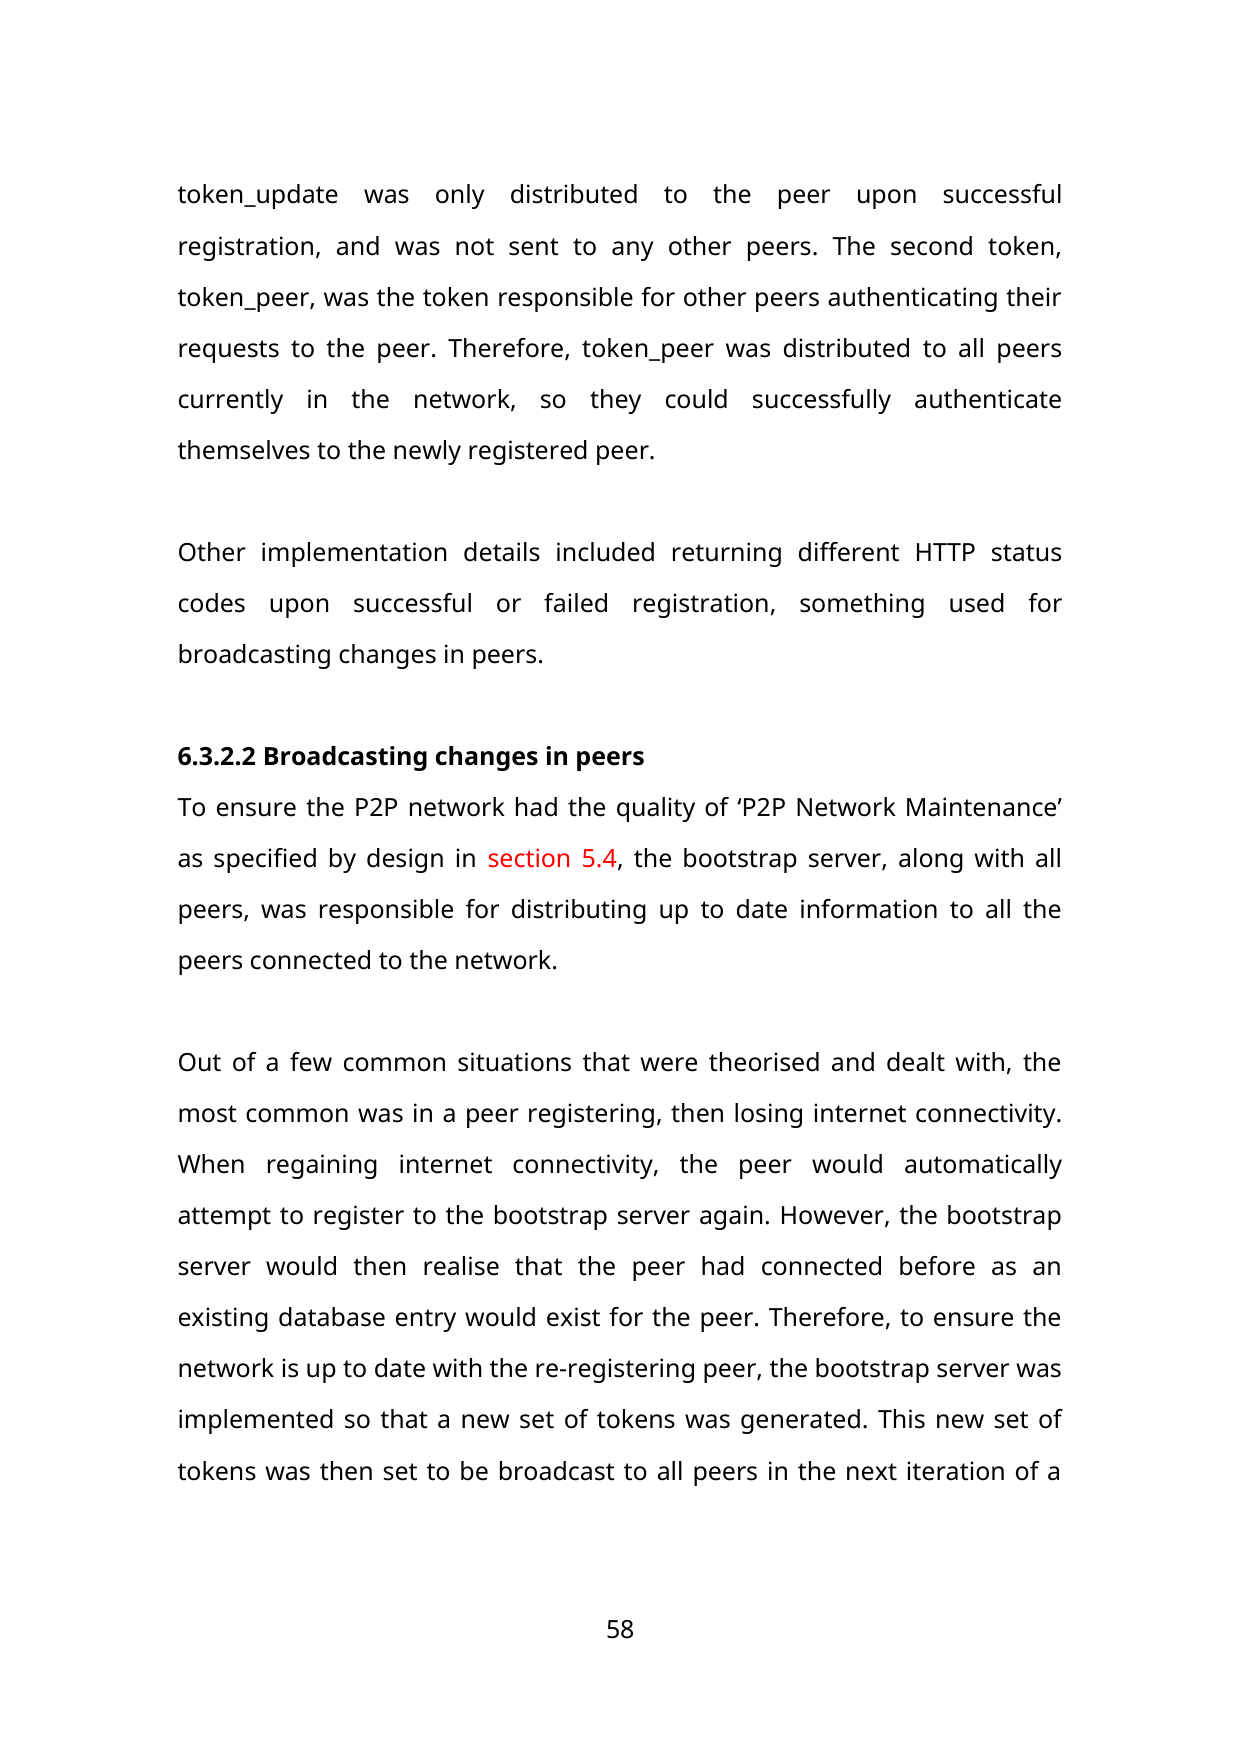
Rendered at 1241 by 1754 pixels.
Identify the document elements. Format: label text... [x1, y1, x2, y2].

text Other implementation details included returning different HTTP status codes upon successful or failed registration, something used for broadcasting changes in peers. [177, 534, 1063, 671]
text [177, 177, 1063, 466]
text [177, 1045, 1063, 1487]
subtitle Broadcasting changes in peers [177, 739, 1063, 773]
text To ensure the P2P network had the quality of ‘P2P Network Maintenance’ as specified by design in section 5.4, the bootstrap server, along with all peers, was responsible for distributing up to date information to all the peers connected to the network. [177, 790, 1063, 977]
